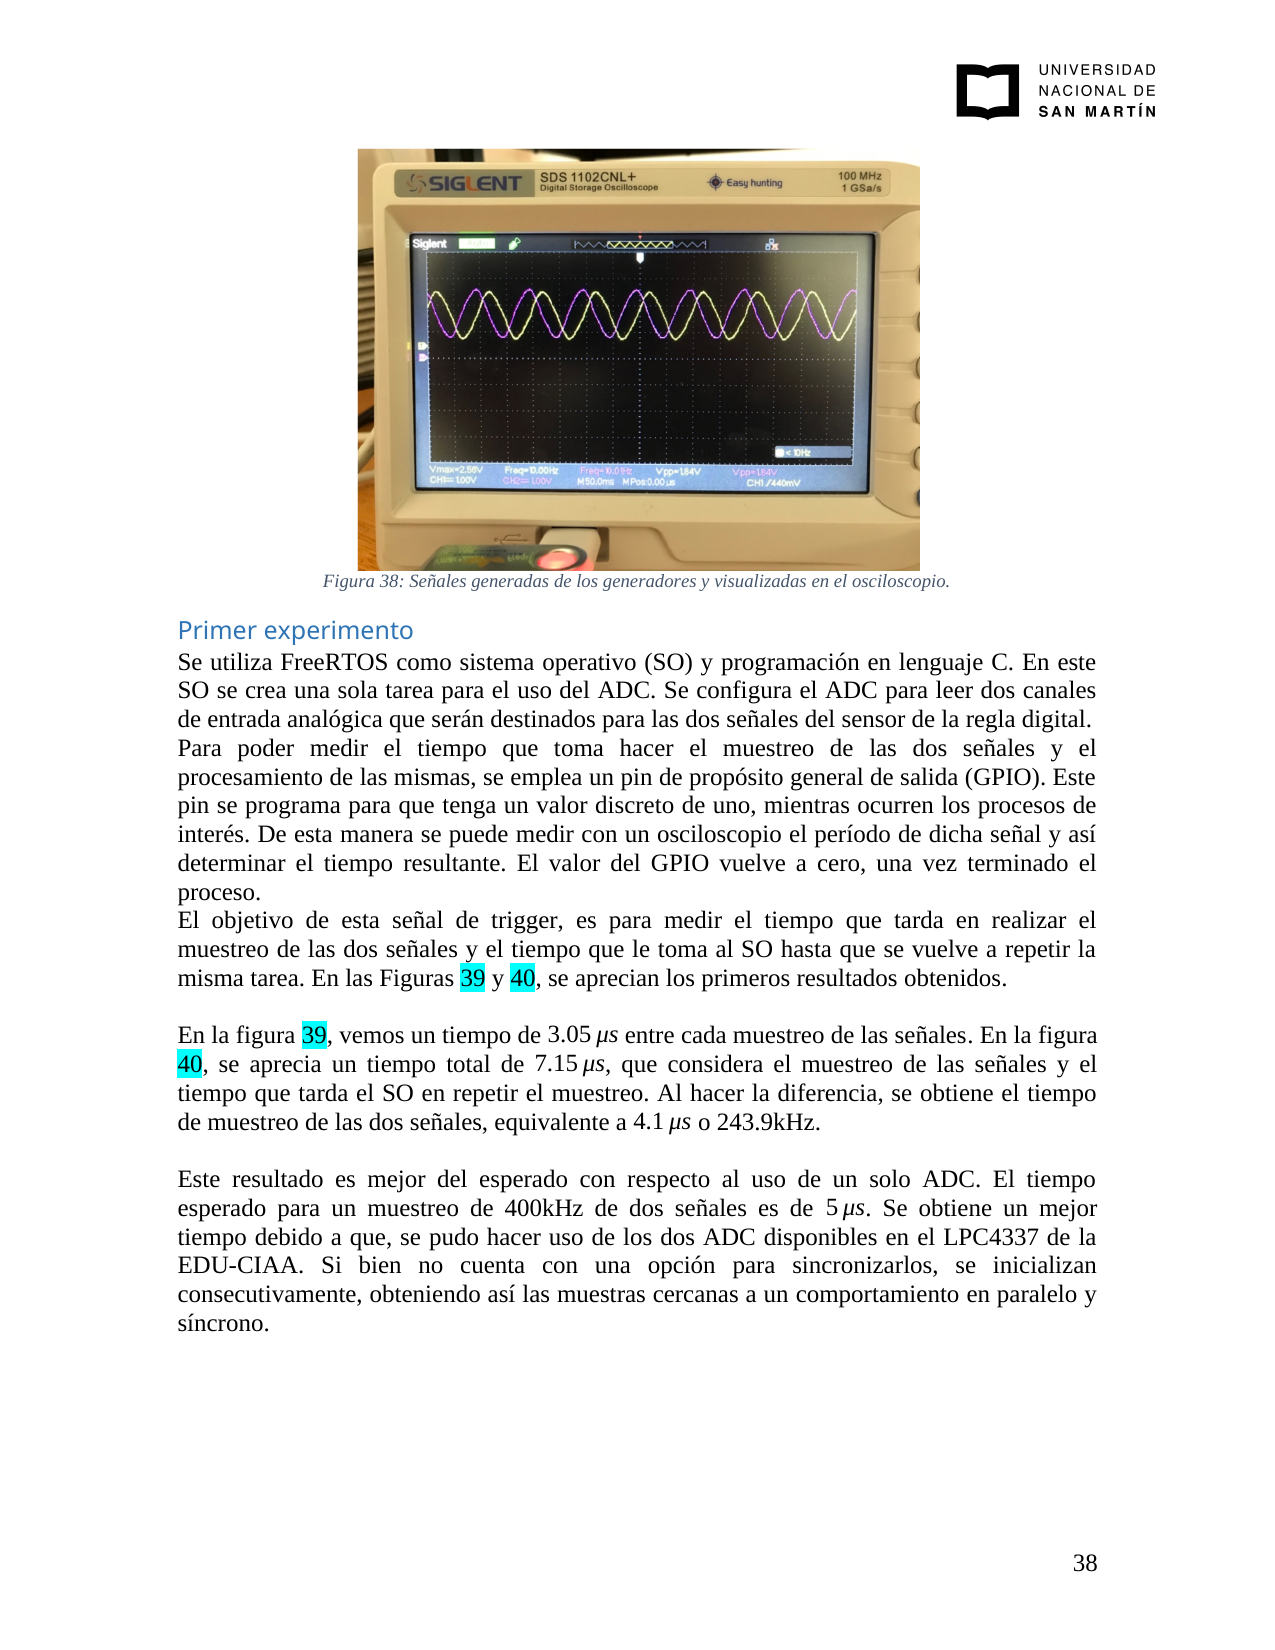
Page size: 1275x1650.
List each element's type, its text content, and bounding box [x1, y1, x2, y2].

text En la figura 39, vemos un tiempo de entre cada muestreo de las señales. En la figura 40, se aprecia un tiempo total de , que considera el muestreo de las señales y el tiempo que tarda el SO en repetir el muestreo. Al hacer la diferencia, se obtiene el tiempo de muestreo de las dos señales, equivalente a o 243.9kHz. [177, 1021, 1098, 1136]
text Este resultado es mejor del esperado con respecto al uso de un solo ADC. El tiempo esperado para un muestreo de 400kHz de dos señales es de . Se obtiene un mejor tiempo debido a que, se pudo hacer uso de los dos ADC disponibles en el LPC4337 de la EDU-CIAA. Si bien no cuenta con una opción para sincronizarlos, se inicializan consecutivamente, obteniendo así las muestras cercanas a un comportamiento en paralelo y síncrono. [177, 1164, 1098, 1337]
text Para poder medir el tiempo que toma hacer el muestreo de las dos señales y el procesamiento de las mismas, se emplea un pin de propósito general de salida (GPIO). Este pin se programa para que tenga un valor discreto de uno, mientras ocurren los procesos de interés. De esta manera se puede medir con un osciloscopio el período de dicha señal y así determinar el tiempo resultante. El valor del GPIO vuelve a cero, una vez terminado el proceso. [177, 733, 1098, 906]
text Figura 38: Señales generadas de los generadores y visualizadas en el osciloscopio. [177, 570, 1098, 592]
picture [358, 149, 920, 571]
text Se utiliza FreeRTOS como sistema operativo (SO) y programación en lenguaje C. En este SO se crea una sola tarea para el uso del ADC. Se configura el ADC para leer dos canales de entrada analógica que serán destinados para las dos señales del sensor de la regla digital. [177, 647, 1098, 733]
text El objetivo de esta señal de trigger, es para medir el tiempo que tarda en realizar el muestreo de las dos señales y el tiempo que le toma al SO hasta que se vuelve a repetir la misma tarea. En las Figuras 39 y 40, se aprecian los primeros resultados obtenidos. [177, 906, 1098, 992]
picture [945, 55, 1165, 128]
subtitle Primer experimento [177, 613, 1098, 647]
